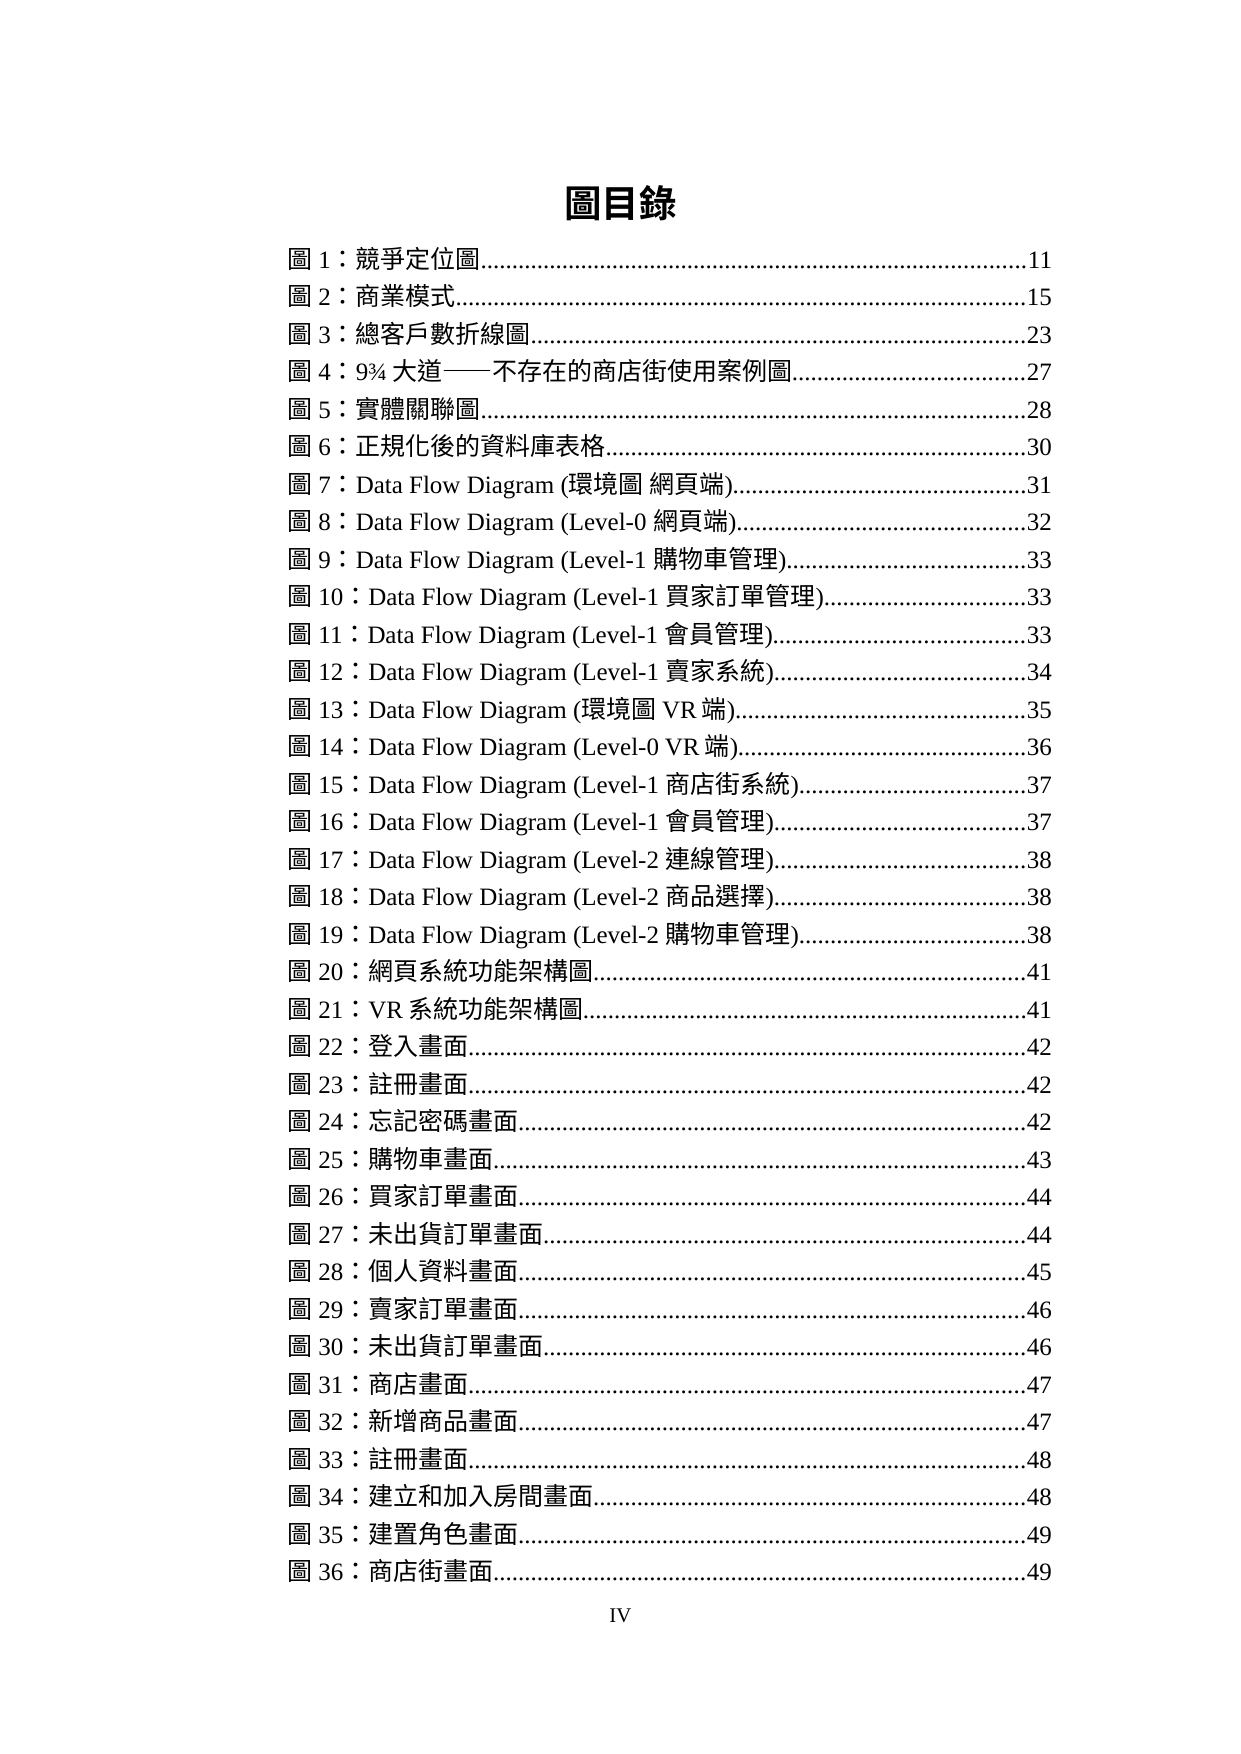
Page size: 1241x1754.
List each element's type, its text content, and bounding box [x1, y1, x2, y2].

text 圖 30：未出貨訂單畫面 46 [287, 1326, 1053, 1364]
text 圖 24：忘記密碼畫面 42 [287, 1101, 1053, 1139]
text 圖 22：登入畫面 42 [287, 1026, 1053, 1064]
text 圖 17：Data Flow Diagram (Level-2 連線管理) 38 [287, 839, 1053, 876]
text 圖 25：購物車畫面 43 [287, 1139, 1053, 1176]
text 圖 11：Data Flow Diagram (Level-1 會員管理) 33 [287, 614, 1053, 651]
text 圖目錄 [187, 164, 1053, 239]
text 圖 9：Data Flow Diagram (Level-1 購物車管理) 33 [287, 539, 1053, 576]
text 圖 5：實體關聯圖 28 [287, 389, 1053, 426]
text 圖 3：總客戶數折線圖 23 [287, 314, 1053, 351]
text 圖 7：Data Flow Diagram (環境圖 網頁端) 31 [287, 464, 1053, 501]
text 圖 28：個人資料畫面 45 [287, 1251, 1053, 1289]
text 圖 19：Data Flow Diagram (Level-2 購物車管理) 38 [287, 914, 1053, 951]
text 圖 6：正規化後的資料庫表格 30 [287, 426, 1053, 464]
text 圖 29：賣家訂單畫面 46 [287, 1289, 1053, 1326]
text 圖 34：建立和加入房間畫面 48 [287, 1476, 1053, 1514]
text 圖 32：新增商品畫面 47 [287, 1401, 1053, 1439]
text 圖 1：競爭定位圖 11 [287, 239, 1053, 276]
text 圖 12：Data Flow Diagram (Level-1 賣家系統) 34 [287, 651, 1053, 689]
text 圖 35：建置角色畫面 49 [287, 1514, 1053, 1551]
text 圖 31：商店畫面 47 [287, 1364, 1053, 1401]
text 圖 23：註冊畫面 42 [287, 1064, 1053, 1101]
text 圖 2：商業模式 15 [287, 276, 1053, 314]
text 圖 8：Data Flow Diagram (Level-0 網頁端) 32 [287, 501, 1053, 539]
text 圖 26：買家訂單畫面 44 [287, 1176, 1053, 1214]
text 圖 14：Data Flow Diagram (Level-0 VR端) 36 [287, 726, 1053, 764]
text 圖 16：Data Flow Diagram (Level-1 會員管理) 37 [287, 801, 1053, 839]
text 圖 15：Data Flow Diagram (Level-1 商店街系統) 37 [287, 764, 1053, 801]
text 圖 21：VR系統功能架構圖 41 [287, 989, 1053, 1026]
text 圖 18：Data Flow Diagram (Level-2 商品選擇) 38 [287, 876, 1053, 914]
text 圖 27：未出貨訂單畫面 44 [287, 1214, 1053, 1251]
text 圖 20：網頁系統功能架構圖 41 [287, 951, 1053, 989]
text 圖 10：Data Flow Diagram (Level-1 買家訂單管理) 33 [287, 576, 1053, 614]
text 圖 13：Data Flow Diagram (環境圖 VR端) 35 [287, 689, 1053, 726]
text 圖 33：註冊畫面 48 [287, 1439, 1053, 1476]
text 圖 4：9¾大道——不存在的商店街使用案例圖 27 [287, 351, 1053, 389]
text 圖 36：商店街畫面 49 [287, 1551, 1053, 1589]
